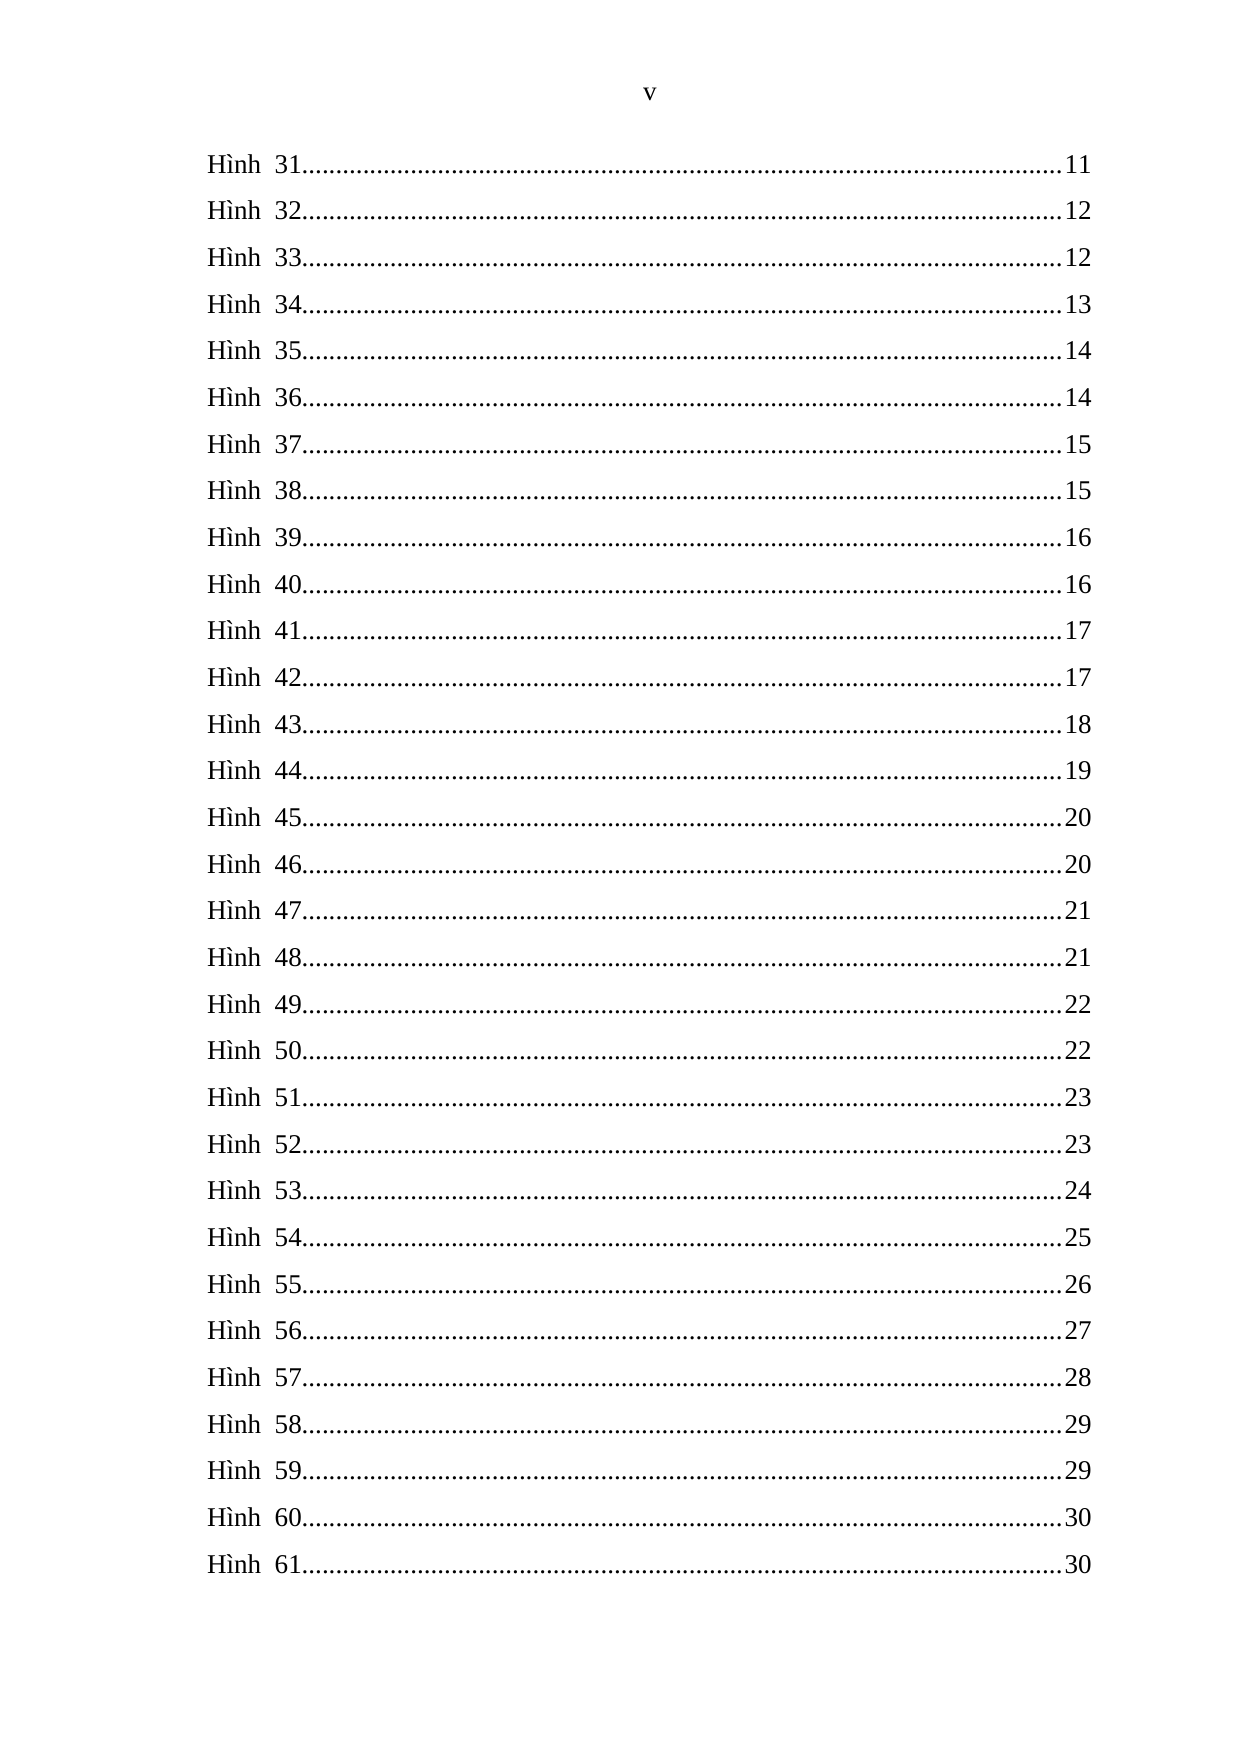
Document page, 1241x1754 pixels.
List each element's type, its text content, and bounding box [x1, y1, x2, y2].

text Hình 61 30 [207, 1548, 1092, 1579]
text Hình 34 13 [207, 288, 1092, 319]
text Hình 40 16 [207, 568, 1092, 599]
text Hình 47 21 [207, 894, 1092, 926]
text Hình 41 17 [207, 614, 1092, 646]
text Hình 42 17 [207, 661, 1092, 692]
text Hình 58 29 [207, 1408, 1092, 1439]
text Hình 46 20 [207, 848, 1092, 879]
text Hình 51 23 [207, 1081, 1092, 1112]
text Hình 54 25 [207, 1221, 1092, 1252]
text Hình 33 12 [207, 241, 1092, 272]
text Hình 38 15 [207, 474, 1092, 506]
text Hình 49 22 [207, 988, 1092, 1019]
text Hình 57 28 [207, 1361, 1092, 1392]
text Hình 52 23 [207, 1128, 1092, 1159]
text Hình 36 14 [207, 381, 1092, 412]
text Hình 50 22 [207, 1034, 1092, 1066]
text Hình 35 14 [207, 334, 1092, 366]
text Hình 59 29 [207, 1454, 1092, 1486]
text Hình 60 30 [207, 1501, 1092, 1532]
text Hình 44 19 [207, 754, 1092, 786]
text Hình 39 16 [207, 521, 1092, 552]
text Hình 55 26 [207, 1268, 1092, 1299]
text Hình 48 21 [207, 941, 1092, 972]
text Hình 45 20 [207, 801, 1092, 832]
text Hình 53 24 [207, 1174, 1092, 1206]
text Hình 31 11 [207, 148, 1092, 179]
text Hình 43 18 [207, 708, 1092, 739]
text Hình 56 27 [207, 1314, 1092, 1346]
text Hình 37 15 [207, 428, 1092, 459]
text Hình 32 12 [207, 194, 1092, 226]
